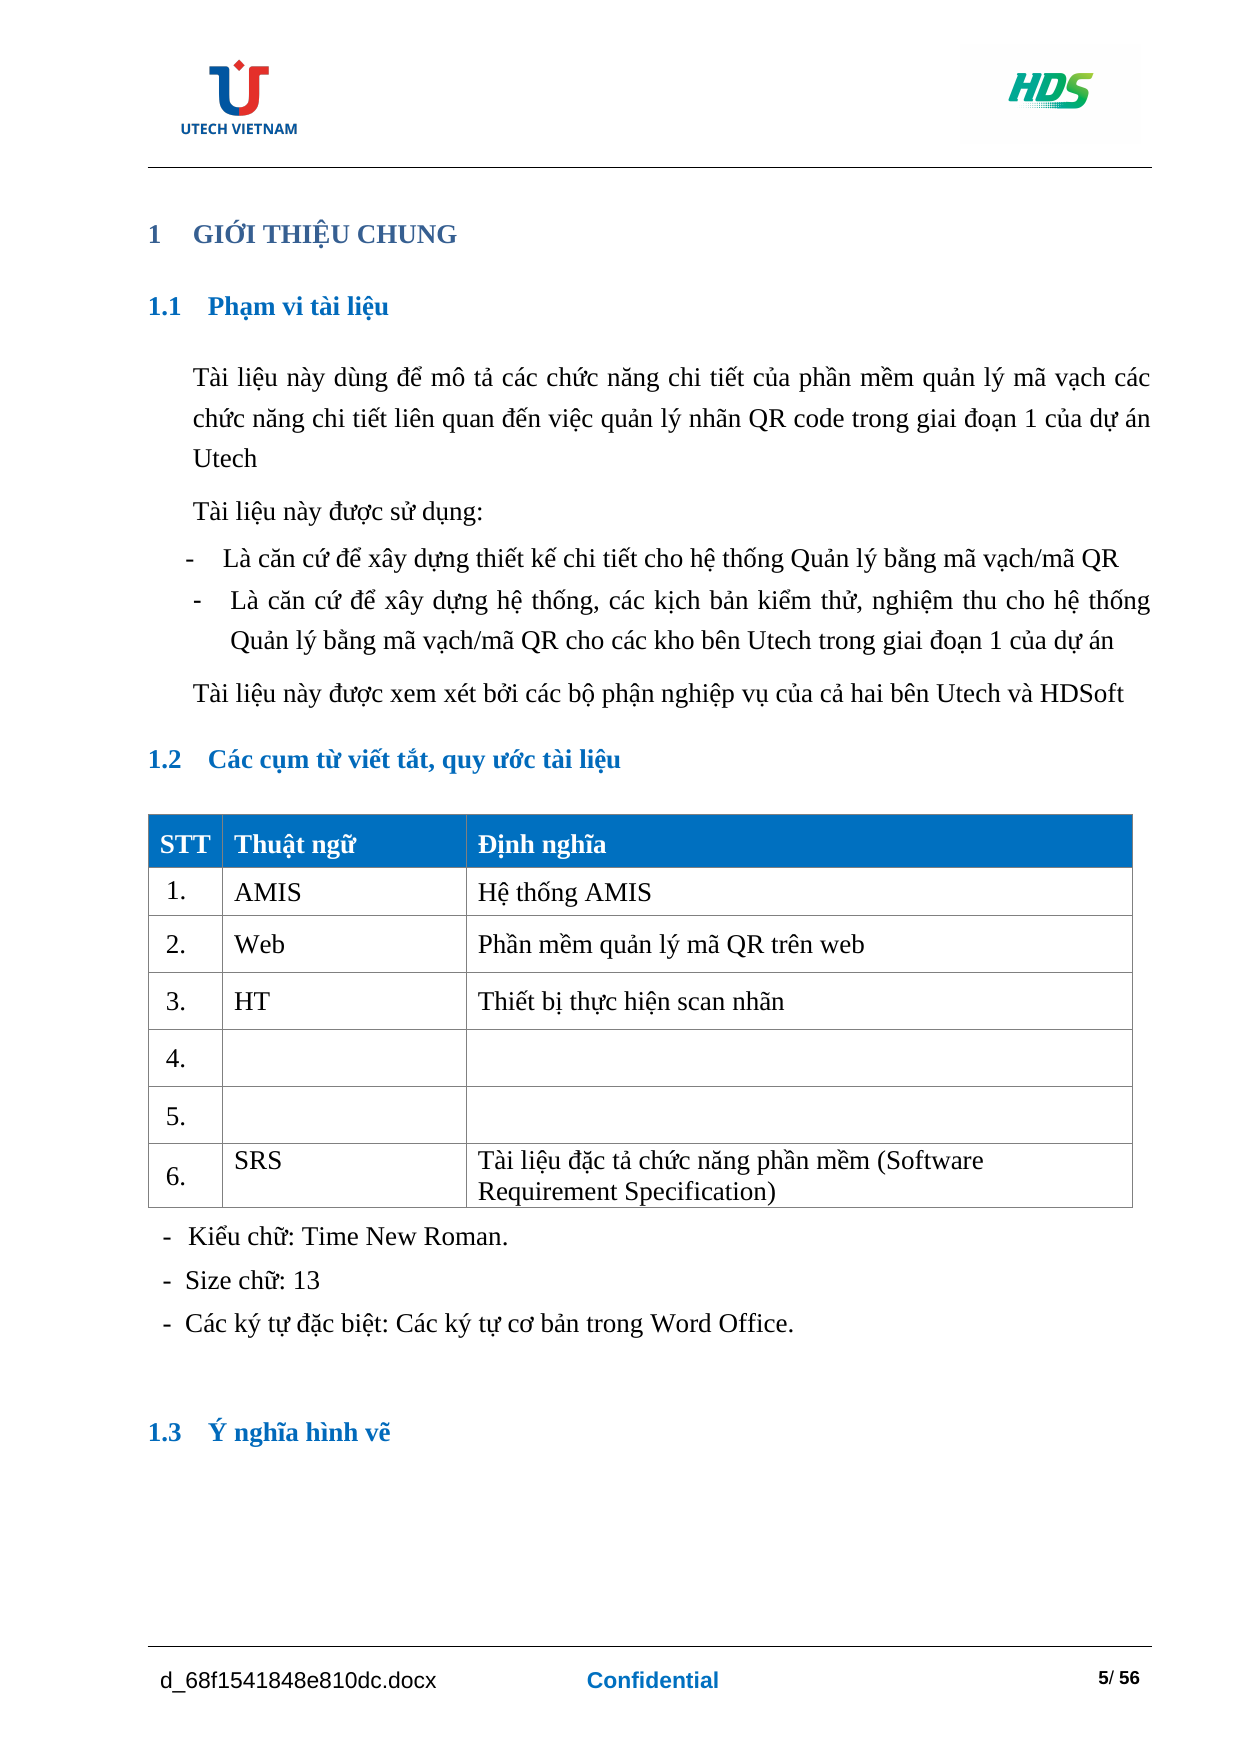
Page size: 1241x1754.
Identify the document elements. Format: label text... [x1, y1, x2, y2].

subtitle Ý nghĩa hình vẽ [148, 1417, 1152, 1448]
text Tài liệu này được xem xét bởi các bộ phận nghiệp vụ của cả hai bên Utech và HDSoft [193, 677, 1152, 708]
table_cell AMIS [223, 868, 466, 914]
table_cell Thiết bị thực hiện scan nhãn [467, 973, 1132, 1029]
subtitle GIỚI THIỆU CHUNG [148, 218, 1152, 249]
table_cell [149, 973, 222, 1029]
table_cell [467, 1087, 1132, 1143]
table_cell [149, 868, 222, 914]
picture [175, 47, 301, 142]
picture [960, 44, 1141, 144]
table_cell Tài liệu đặc tả chức năng phần mềm (Software Requirement Specification) [467, 1144, 1132, 1207]
text - Kiểu chữ: Time New Roman. [162, 1220, 1152, 1251]
text - Size chữ: 13 [162, 1264, 1152, 1295]
list Là căn cứ để xây dựng hệ thống, các kịch bản kiểm thử, nghiệm thu cho hệ thống Quản lý bằng mã vạch/mã QR cho các kho bên Utech trong giai đoạn 1 của dự án [193, 584, 1152, 656]
table_cell [223, 1087, 466, 1143]
subtitle Phạm vi tài liệu [148, 290, 1152, 321]
table_cell [467, 1030, 1132, 1086]
table_header STT [149, 815, 222, 867]
list Là căn cứ để xây dựng thiết kế chi tiết cho hệ thống Quản lý bằng mã vạch/mã QR [185, 542, 1152, 573]
table_cell SRS [223, 1144, 466, 1207]
text - Các ký tự đặc biệt: Các ký tự cơ bản trong Word Office. [162, 1307, 1152, 1339]
table_header Định nghĩa [467, 815, 1132, 867]
table_cell [149, 1144, 222, 1207]
table_cell [223, 1030, 466, 1086]
table_cell Phần mềm quản lý mã QR trên web [467, 916, 1132, 972]
table_cell Web [223, 916, 466, 972]
table_header Thuật ngữ [223, 815, 466, 867]
subtitle Các cụm từ viết tắt, quy ước tài liệu [148, 743, 1152, 774]
table_cell HT [223, 973, 466, 1029]
table_cell Hệ thống AMIS [467, 868, 1132, 914]
text Tài liệu này được sử dụng: [193, 495, 1152, 526]
table_cell [149, 1030, 222, 1086]
table_cell [149, 1087, 222, 1143]
text Tài liệu này dùng để mô tả các chức năng chi tiết của phần mềm quản lý mã vạch các chức năng chi tiết liên quan đến việc quản lý nhãn QR code trong giai đoạn 1 của dự án Utech [193, 361, 1152, 473]
table_cell [149, 916, 222, 972]
